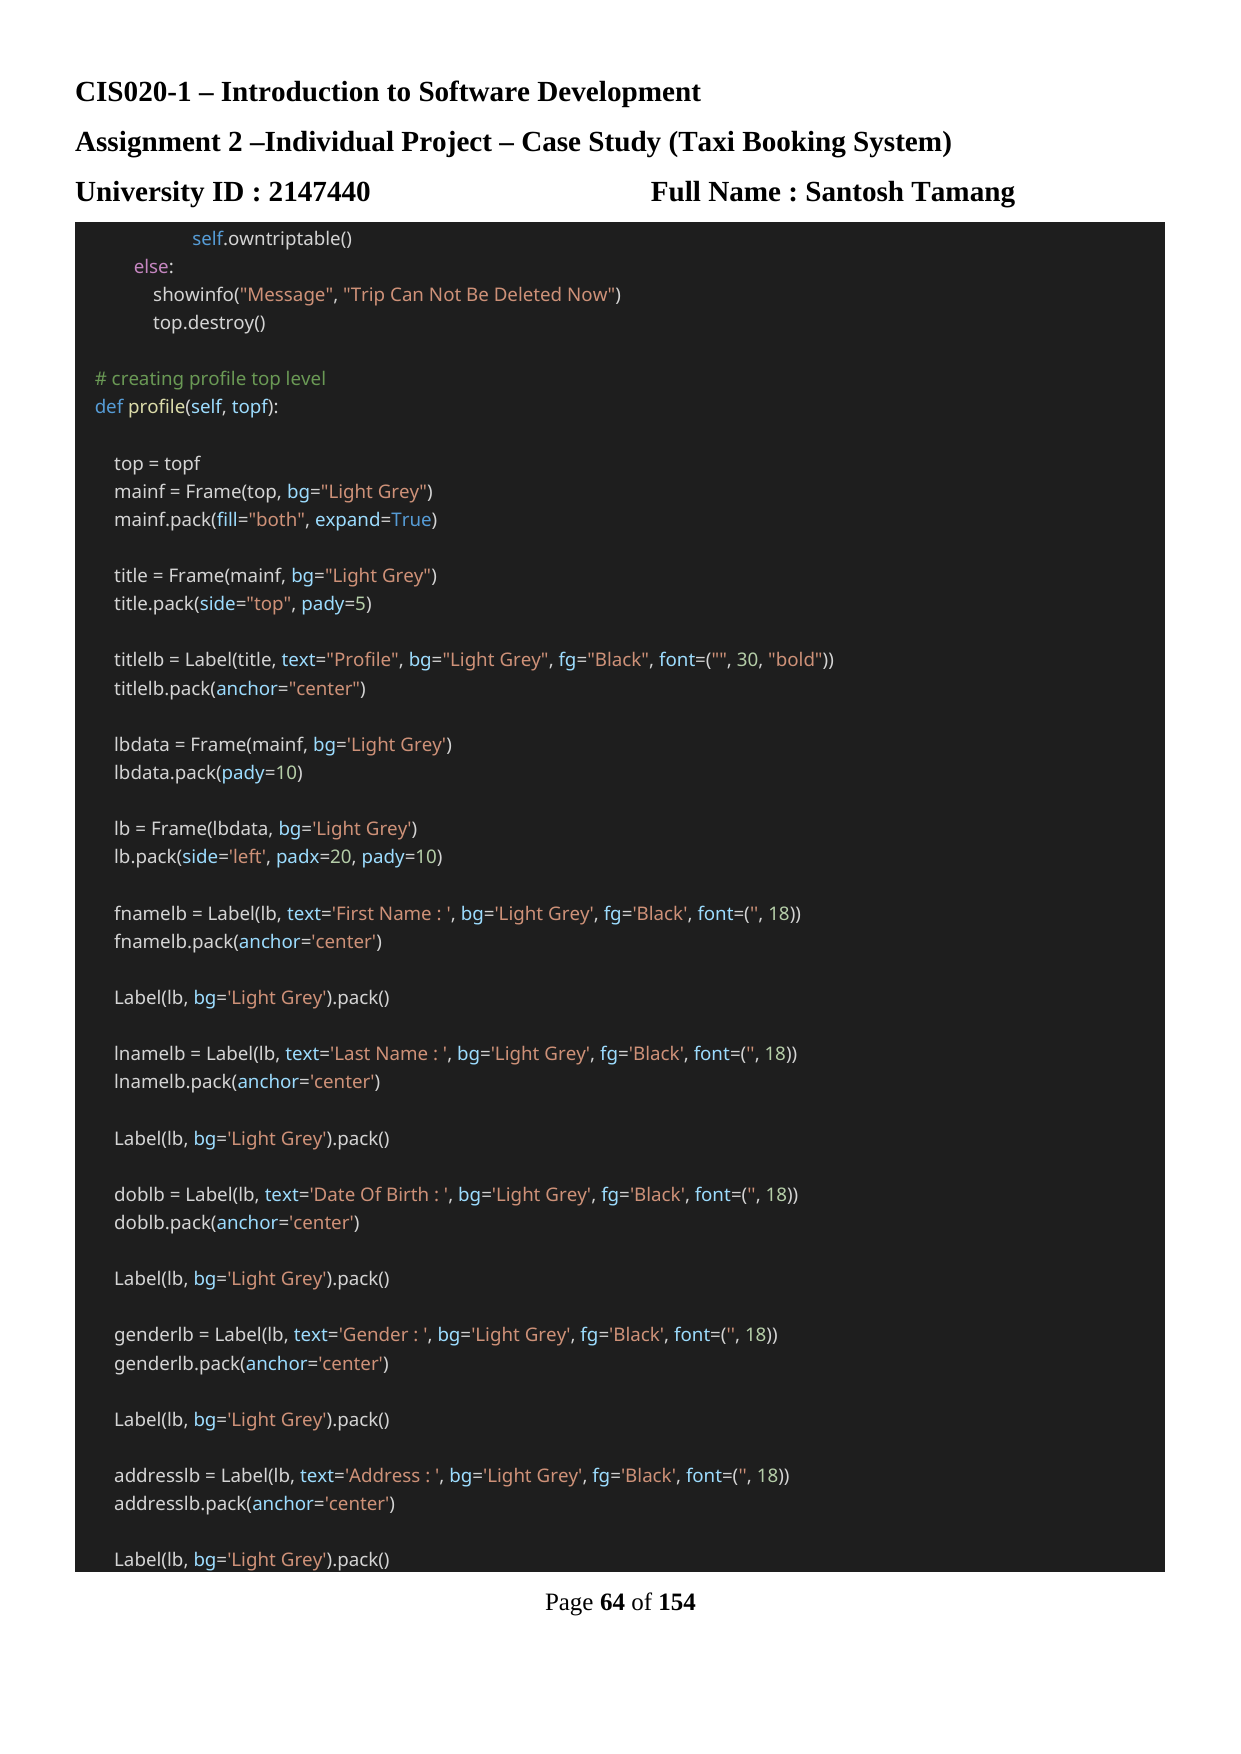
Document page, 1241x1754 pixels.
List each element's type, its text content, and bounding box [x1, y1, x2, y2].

text genderlb = Label(lb, text='Gender : ', bg='Light Grey', fg='Black', font=('', 18)) [75, 1319, 1165, 1347]
text else: [75, 250, 1165, 278]
text titlelb.pack(anchor="center") [75, 672, 1165, 700]
text mainf = Frame(top, bg="Light Grey") [75, 475, 1165, 503]
text top.destroy() [75, 307, 1165, 335]
text doblb.pack(anchor='center') [75, 1207, 1165, 1235]
text Label(lb, bg='Light Grey').pack() [75, 1544, 1165, 1572]
text Label(lb, bg='Light Grey').pack() [75, 1122, 1165, 1150]
text addresslb.pack(anchor='center') [75, 1488, 1165, 1516]
text fnamelb = Label(lb, text='First Name : ', bg='Light Grey', fg='Black', font=('', 18)) [75, 897, 1165, 925]
text lnamelb.pack(anchor='center') [75, 1066, 1165, 1094]
text addresslb = Label(lb, text='Address : ', bg='Light Grey', fg='Black', font=('', 18)) [75, 1460, 1165, 1488]
text lbdata = Frame(mainf, bg='Light Grey') [75, 728, 1165, 757]
text Label(lb, bg='Light Grey').pack() [75, 1403, 1165, 1432]
text genderlb.pack(anchor='center') [75, 1347, 1165, 1375]
text lb.pack(side='left', padx=20, pady=10) [75, 841, 1165, 869]
text # creating profile top level [75, 363, 1165, 391]
text titlelb = Label(title, text="Profile", bg="Light Grey", fg="Black", font=("", 30, "bold")) [75, 644, 1165, 672]
text lnamelb = Label(lb, text='Last Name : ', bg='Light Grey', fg='Black', font=('', 18)) [75, 1038, 1165, 1066]
text doblb = Label(lb, text='Date Of Birth : ', bg='Light Grey', fg='Black', font=('', 18)) [75, 1178, 1165, 1207]
text lb = Frame(lbdata, bg='Light Grey') [75, 813, 1165, 841]
text Label(lb, bg='Light Grey').pack() [75, 982, 1165, 1010]
text self.owntriptable() [75, 222, 1165, 250]
text showinfo("Message", "Trip Can Not Be Deleted Now") [75, 278, 1165, 307]
text fnamelb.pack(anchor='center') [75, 925, 1165, 953]
text def profile(self, topf): [75, 391, 1165, 419]
text mainf.pack(fill="both", expand=True) [75, 503, 1165, 532]
text lbdata.pack(pady=10) [75, 757, 1165, 785]
text title = Frame(mainf, bg="Light Grey") [75, 560, 1165, 588]
text top = topf [75, 447, 1165, 475]
text title.pack(side="top", pady=5) [75, 588, 1165, 616]
text Label(lb, bg='Light Grey').pack() [75, 1263, 1165, 1291]
